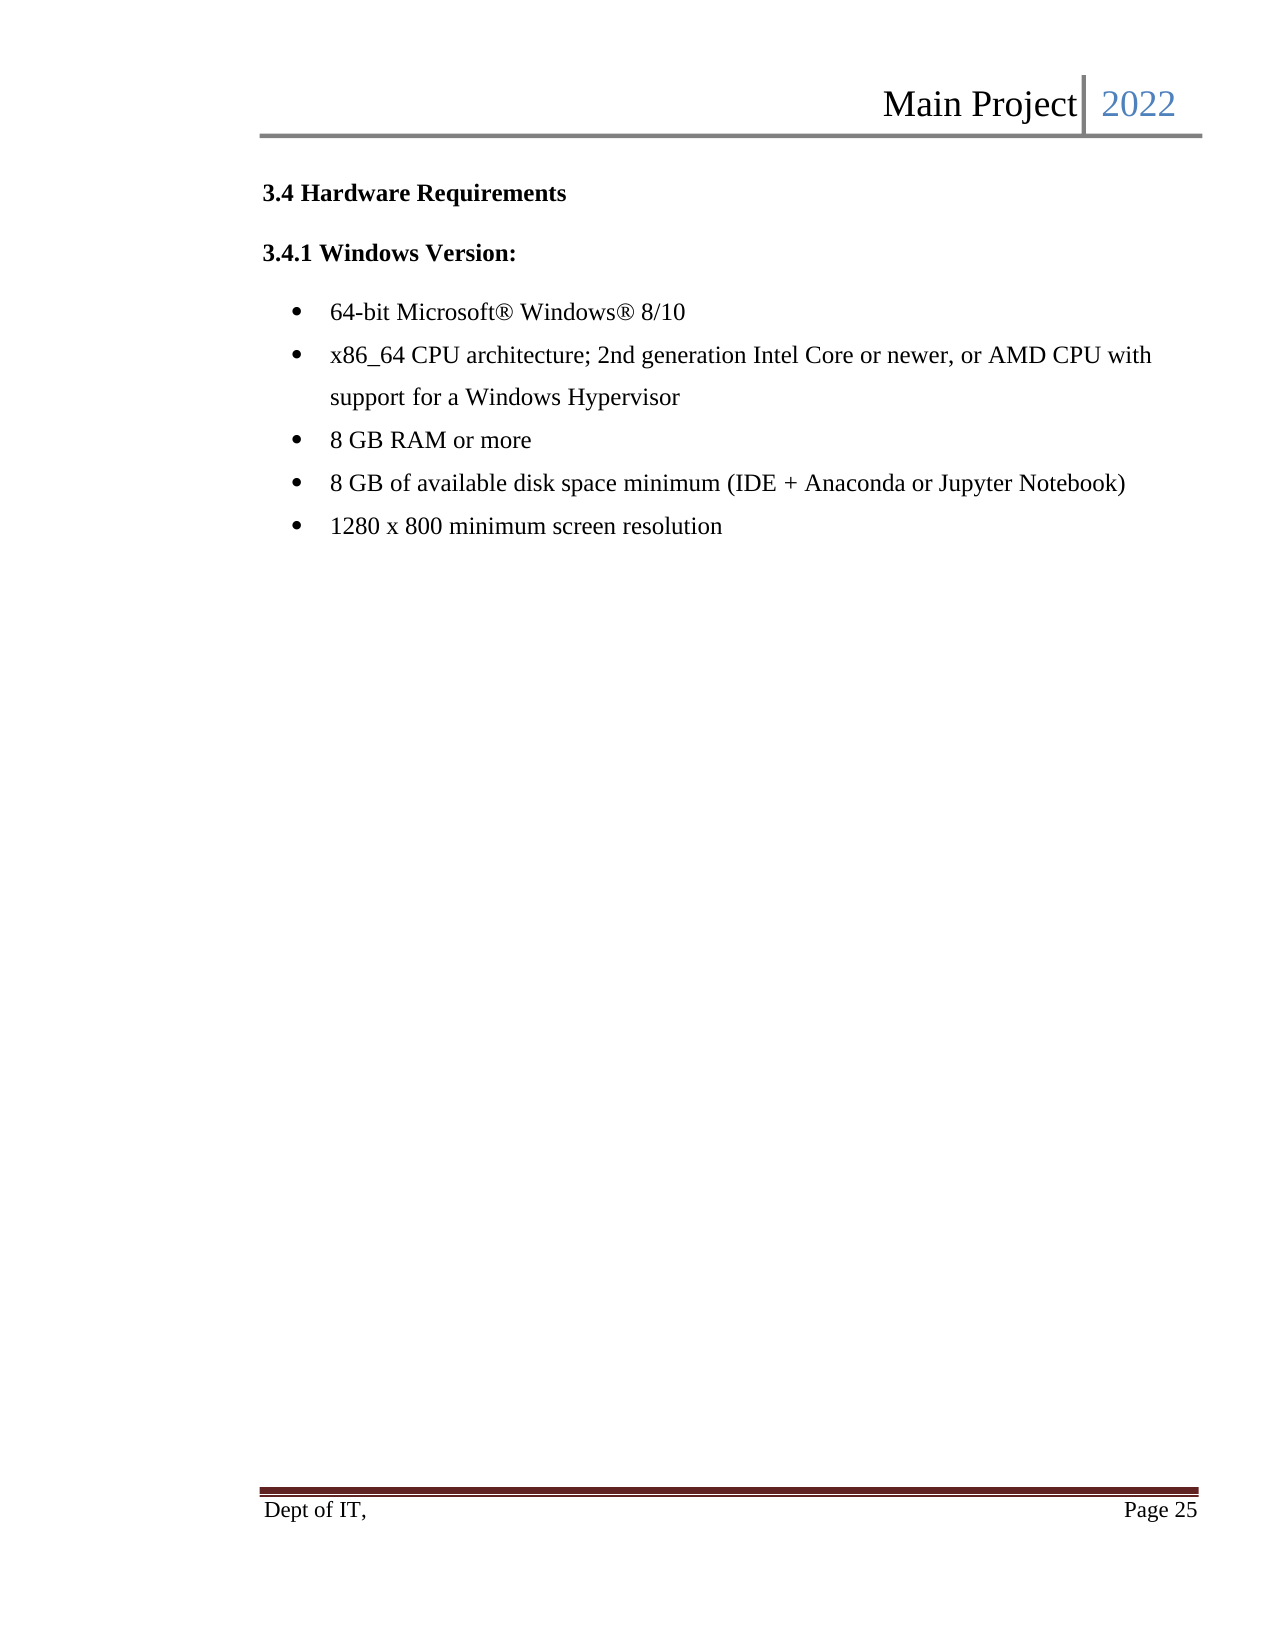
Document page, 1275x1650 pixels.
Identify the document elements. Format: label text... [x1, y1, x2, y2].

subtitle Hardware Requirements [262, 178, 1198, 207]
list 1280 x 800 minimum screen resolution [292, 511, 1198, 540]
list 8 GB of available disk space minimum (IDE + Anaconda or Jupyter Notebook) [292, 468, 1198, 497]
list x86_64 CPU architecture; 2nd generation Intel Core or newer, or AMD CPU with support for a Windows Hypervisor [292, 340, 1198, 411]
list 64-bit Microsoft® Windows® 8/10 [292, 297, 1198, 326]
list 8 GB RAM or more [292, 425, 1198, 454]
subtitle Windows Version: [262, 238, 1198, 267]
